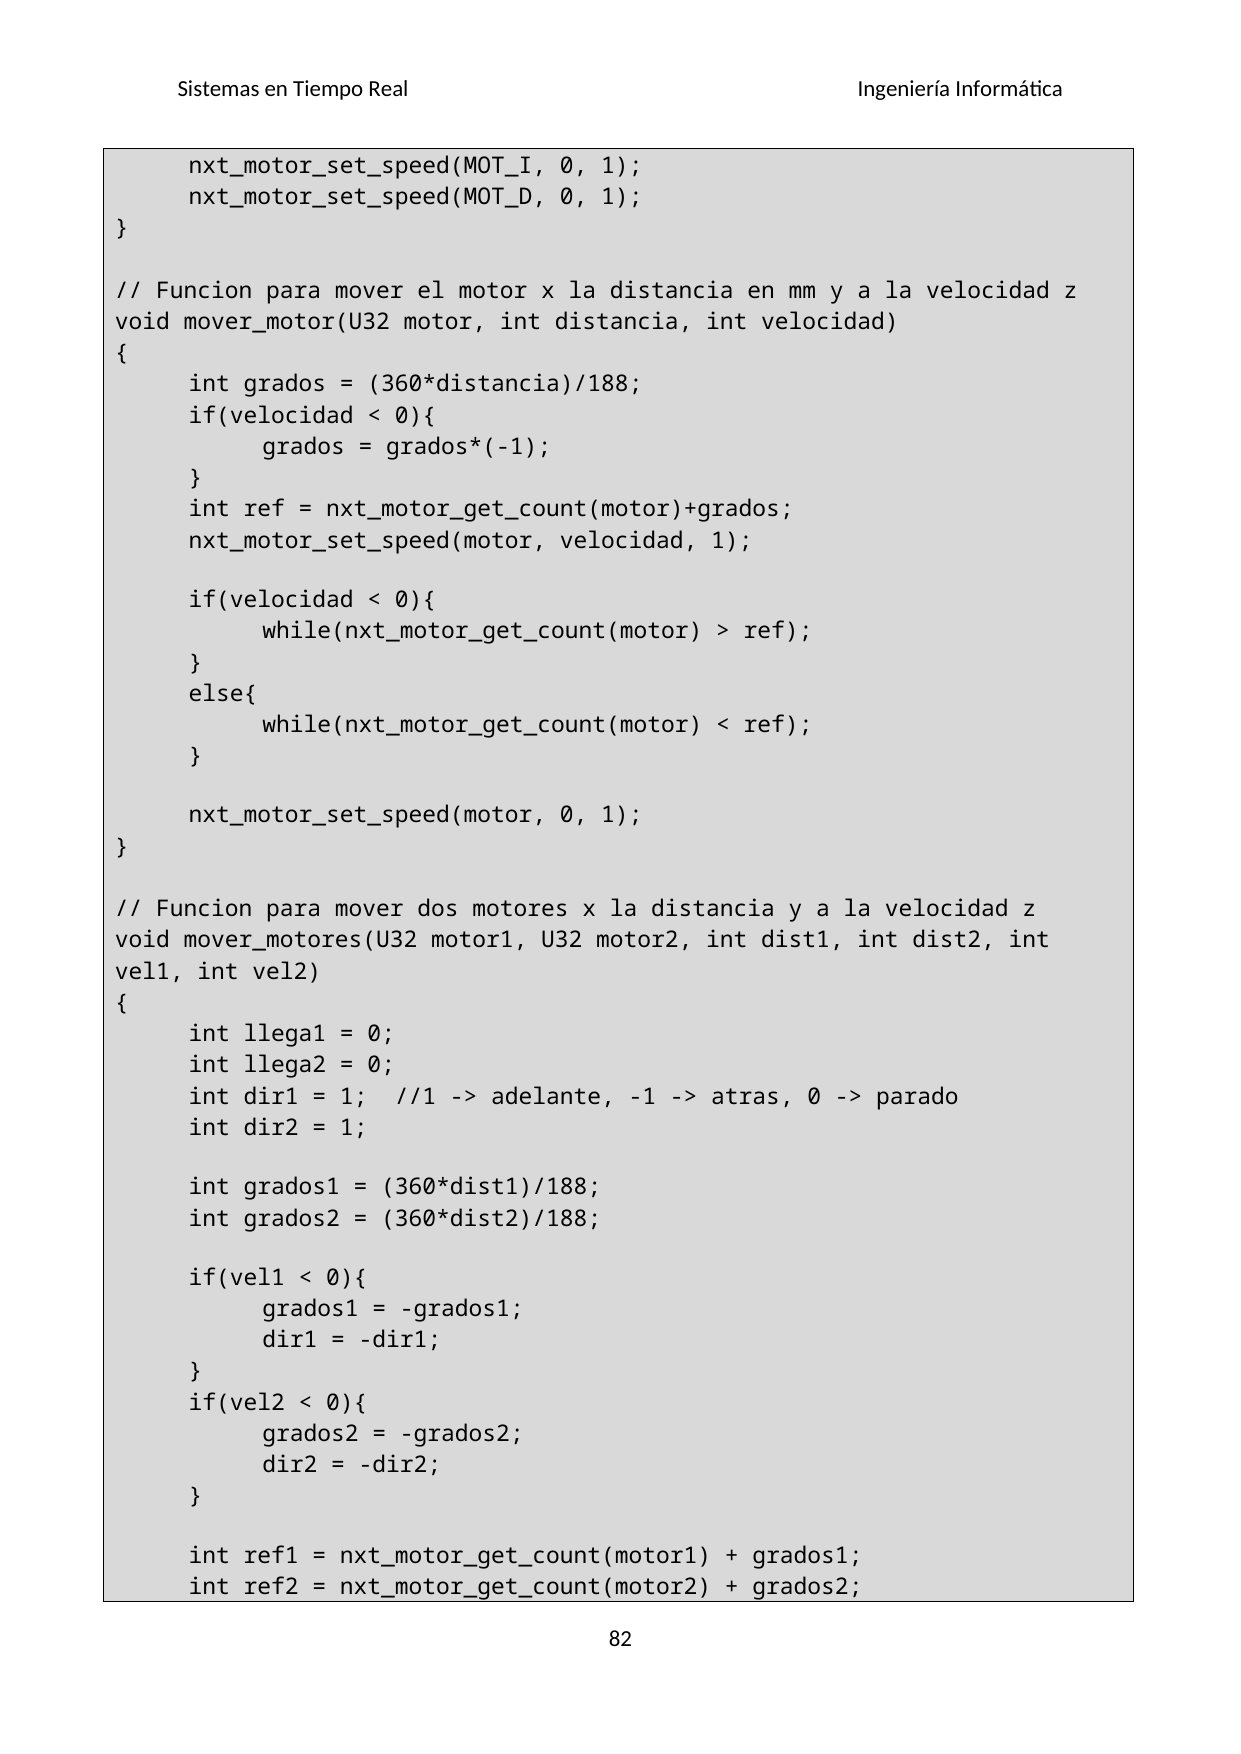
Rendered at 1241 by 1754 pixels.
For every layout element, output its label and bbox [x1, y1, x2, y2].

table_header [104, 149, 1133, 1601]
